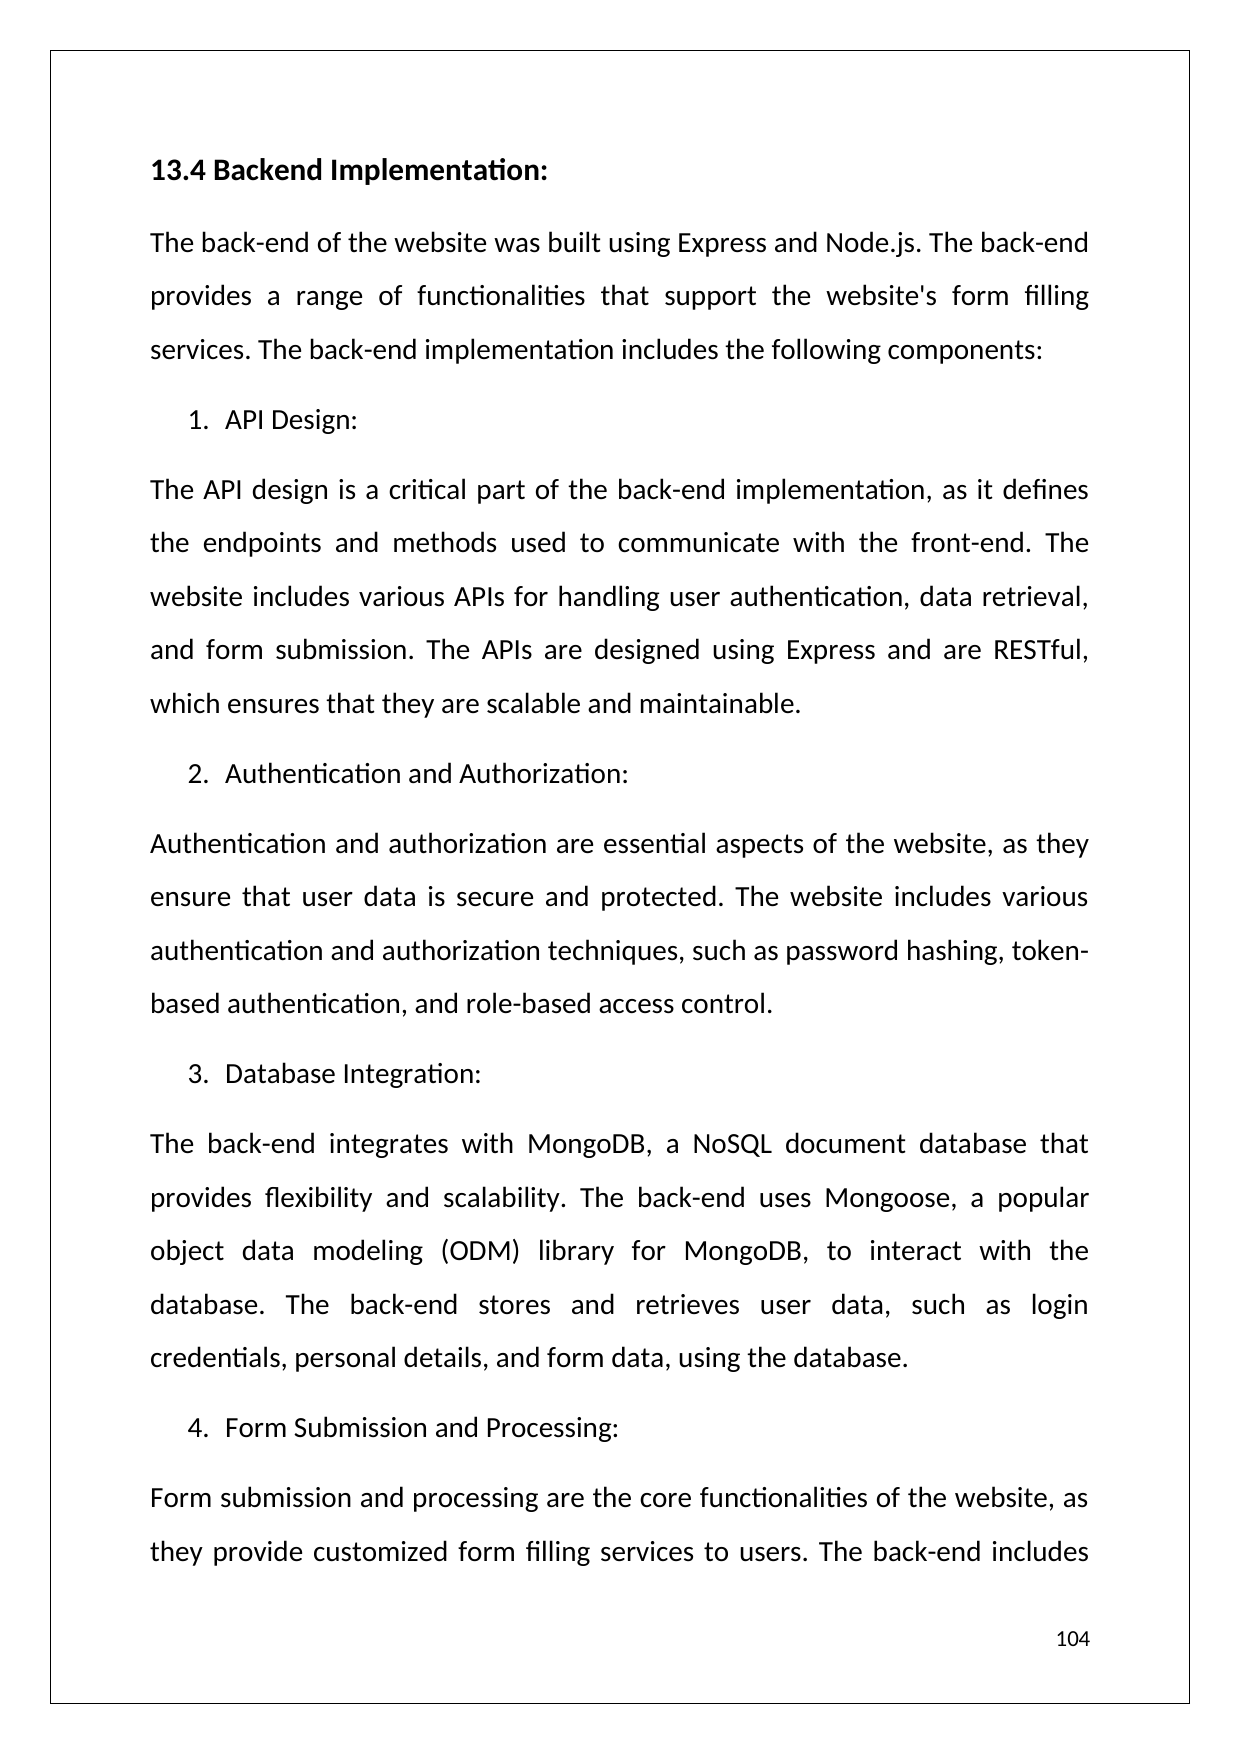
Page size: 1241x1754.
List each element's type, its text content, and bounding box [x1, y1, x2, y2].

text Authentication and authorization are essential aspects of the website, as they ensure that user data is secure and protected. The website includes various authentication and authorization techniques, such as password hashing, token-based authentication, and role-based access control. [150, 825, 1090, 1021]
text The back-end of the website was built using Express and Node.js. The back-end provides a range of functionalities that support the website's form filling services. The back-end implementation includes the following components: [150, 224, 1090, 366]
text The back-end integrates with MongoDB, a NoSQL document database that provides flexibility and scalability. The back-end uses Mongoose, a popular object data modeling (ODM) library for MongoDB, to interact with the database. The back-end stores and retrieves user data, such as login credentials, personal details, and form data, using the database. [150, 1125, 1090, 1375]
list Authentication and Authorization: [187, 755, 1090, 790]
text The API design is a critical part of the back-end implementation, as it defines the endpoints and methods used to communicate with the front-end. The website includes various APIs for handling user authentication, data retrieval, and form submission. The APIs are designed using Express and are RESTful, which ensures that they are scalable and maintainable. [150, 471, 1090, 720]
list API Design: [187, 401, 1090, 436]
text 13.4 Backend Implementation: [150, 150, 1090, 188]
list Form Submission and Processing: [187, 1409, 1090, 1445]
list Database Integration: [187, 1055, 1090, 1091]
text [150, 1479, 1090, 1568]
